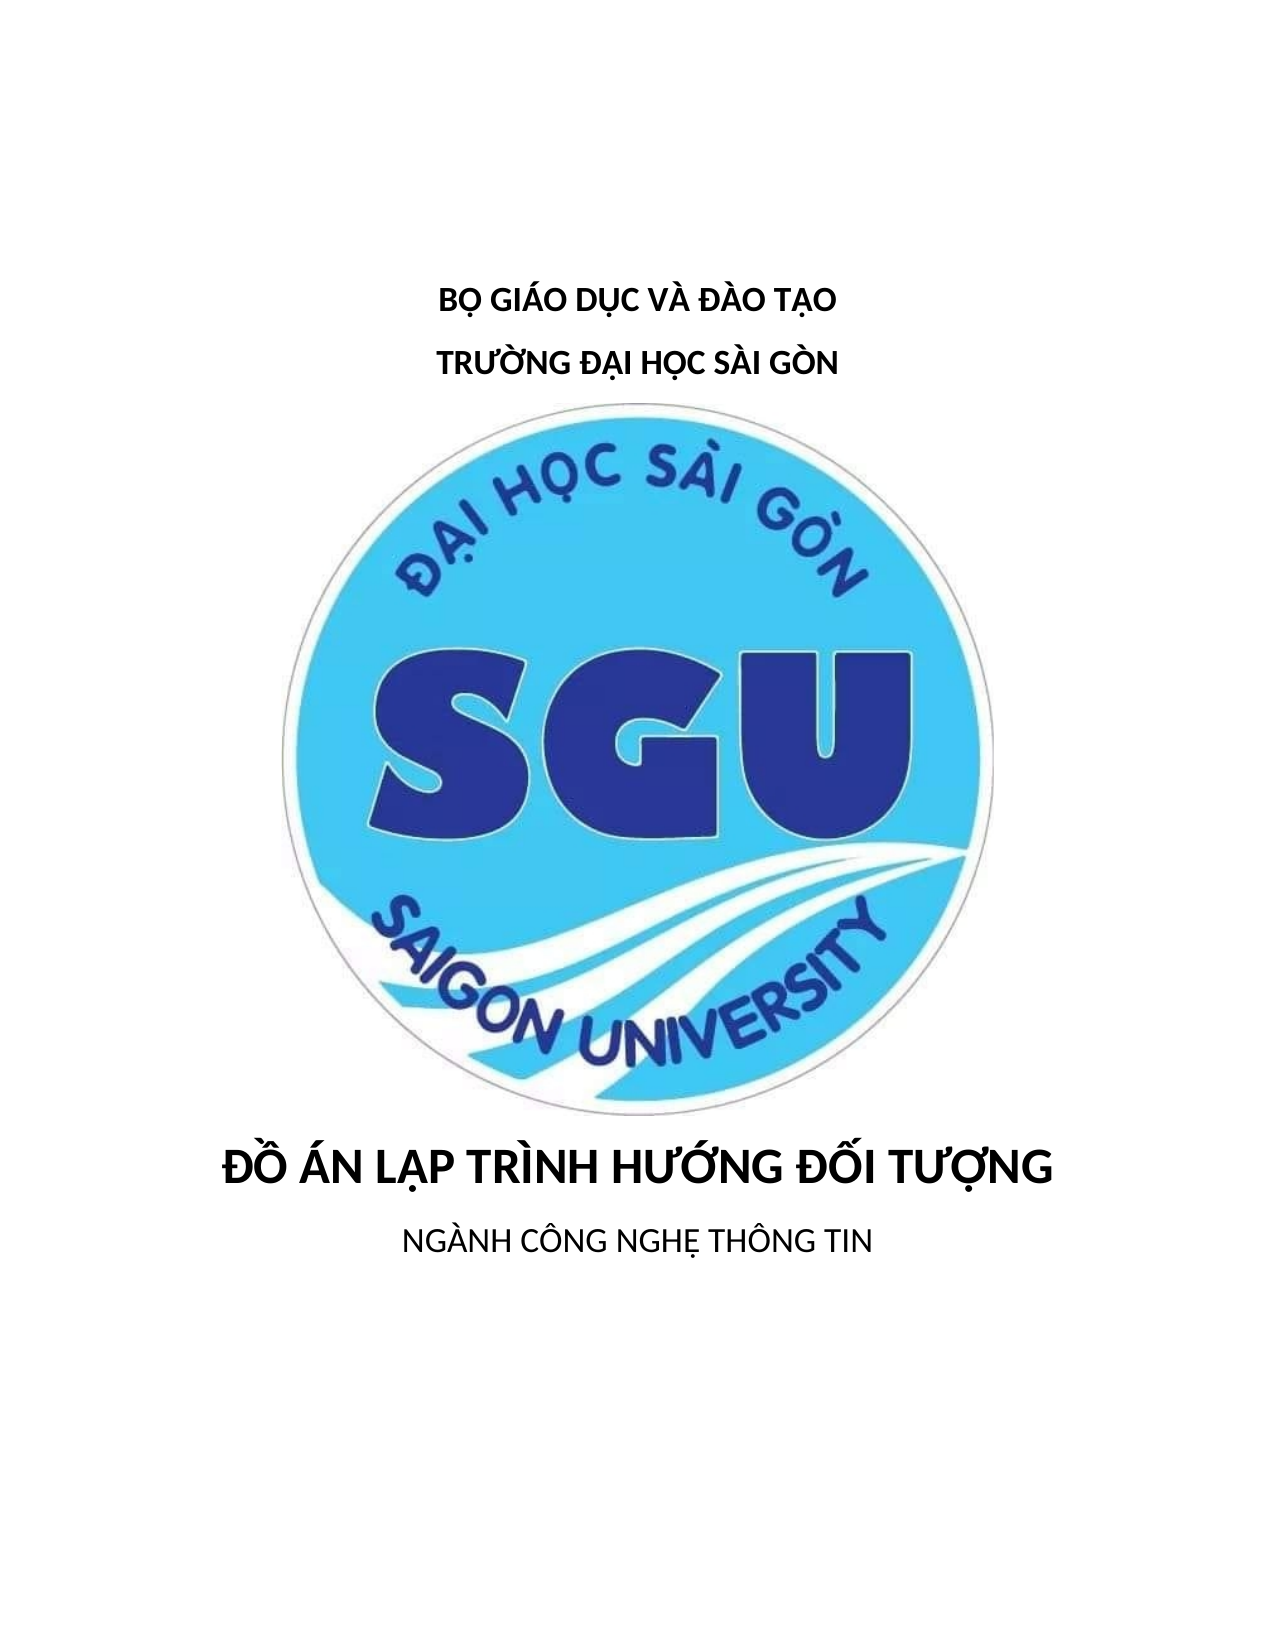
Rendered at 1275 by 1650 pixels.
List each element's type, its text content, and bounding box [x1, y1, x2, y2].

text BỘ GIÁO DỤC VÀ ĐÀO TẠO [150, 277, 1125, 320]
text ĐỒ ÁN LẬP TRÌNH HƯỚNG ĐỐI TƯỢNG [150, 1134, 1125, 1197]
picture [281, 403, 994, 1116]
text TRƯỜNG ĐẠI HỌC SÀI GÒN [150, 340, 1125, 383]
text NGÀNH CÔNG NGHỆ THÔNG TIN [150, 1218, 1125, 1261]
